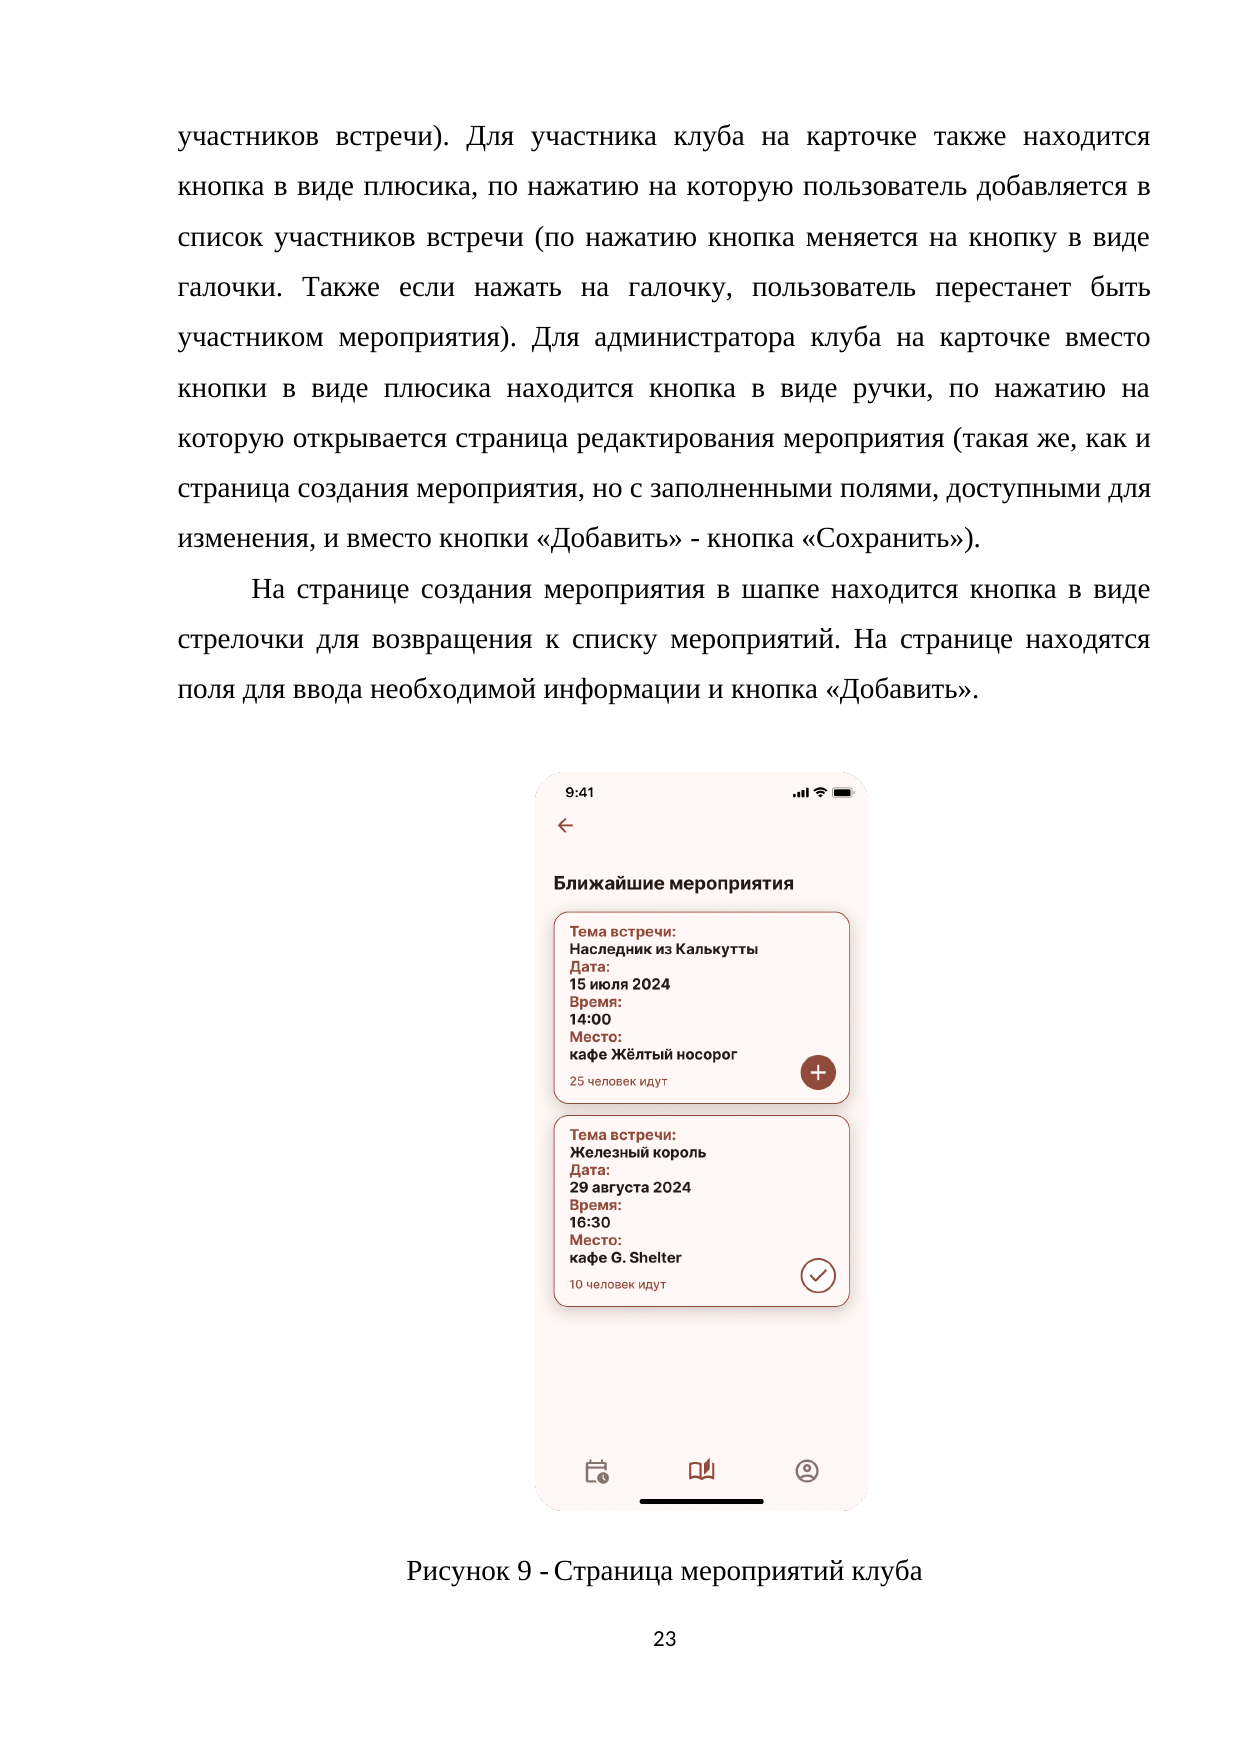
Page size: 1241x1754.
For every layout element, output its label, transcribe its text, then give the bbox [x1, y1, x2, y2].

picture [535, 772, 868, 1511]
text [177, 118, 1152, 554]
text На странице создания мероприятия в шапке находится кнопка в виде стрелочки для возвращения к списку мероприятий. На странице находятся поля для ввода необходимой информации и кнопка «Добавить». [177, 571, 1152, 705]
text Страница мероприятий клуба [177, 1553, 1152, 1586]
